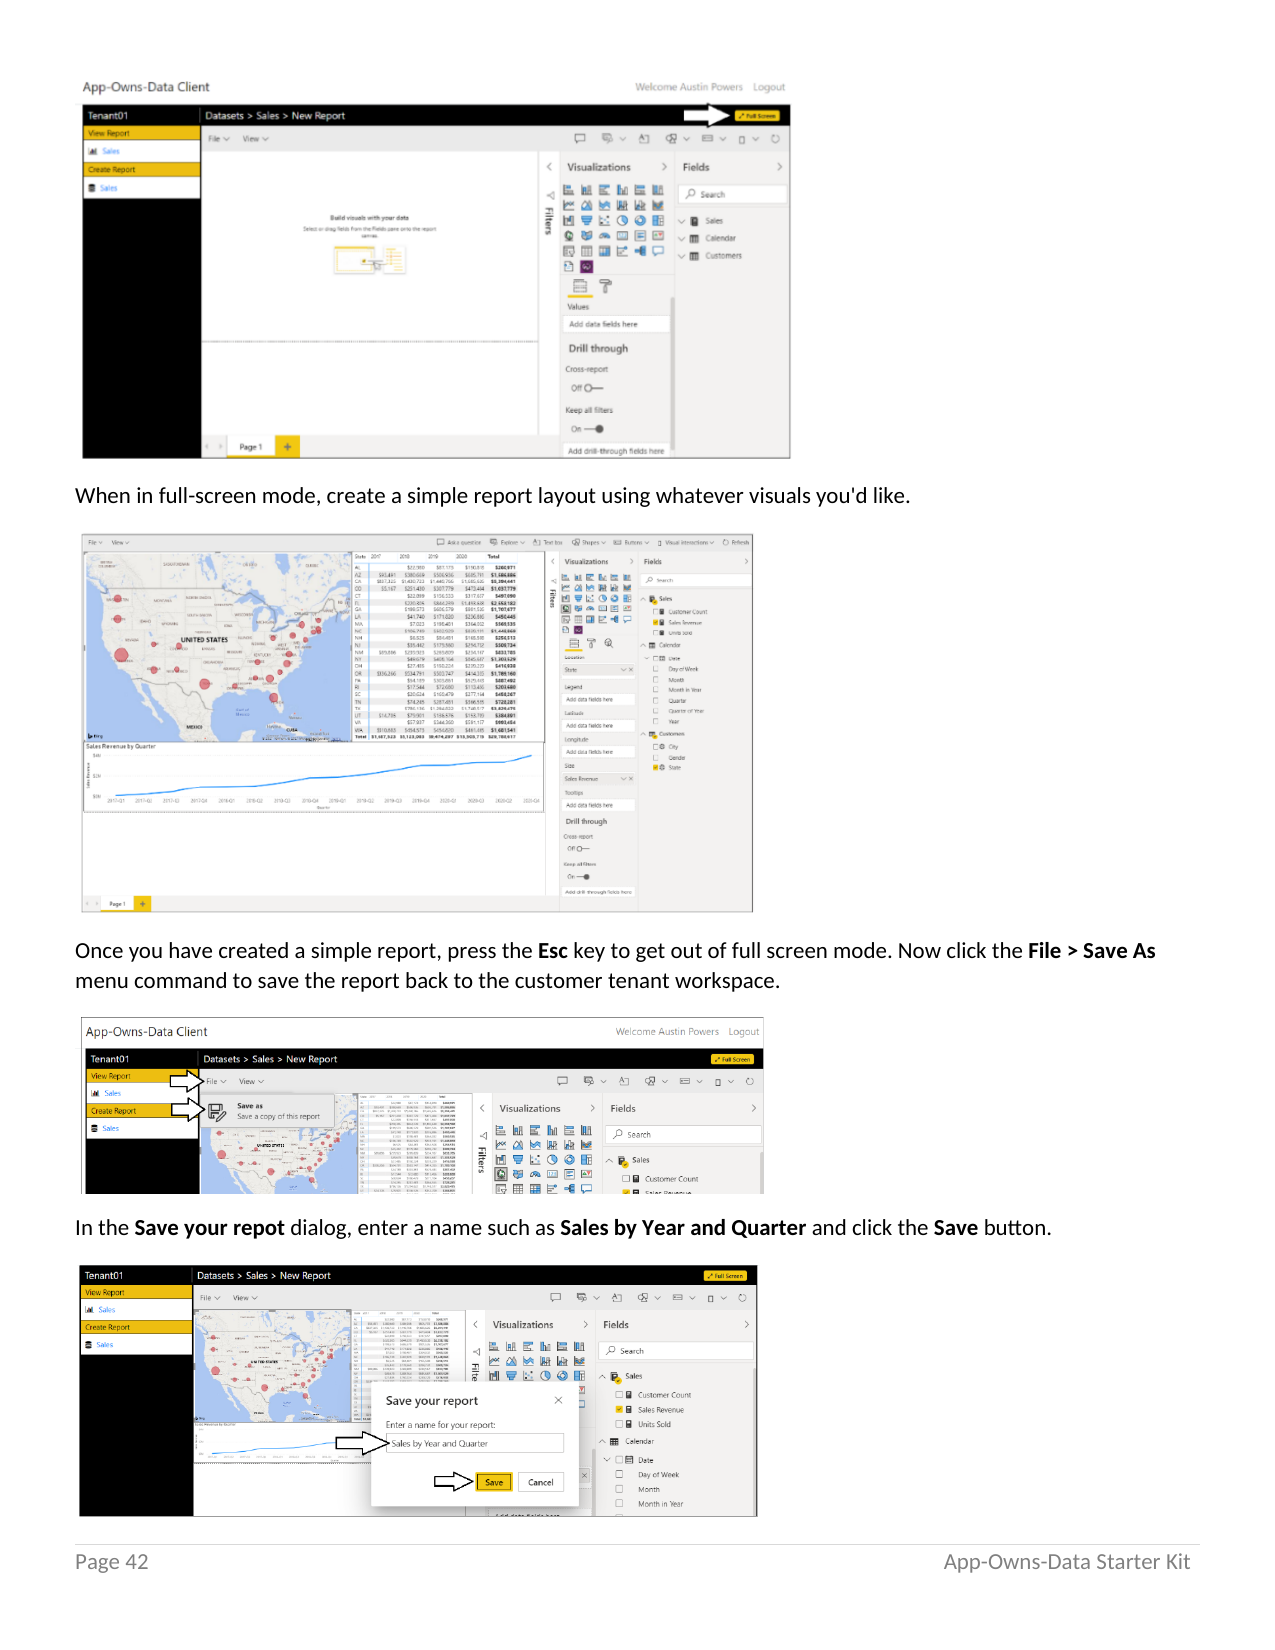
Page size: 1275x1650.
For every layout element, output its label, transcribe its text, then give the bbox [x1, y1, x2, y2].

text When in full-screen mode, create a simple report layout using whatever visuals you'd like. [75, 481, 1200, 509]
picture [75, 1259, 762, 1519]
picture [75, 75, 793, 463]
text Once you have created a simple report, press the Esc key to get out of full screen mode. Now click the File > Save As menu command to save the report back to the customer tenant workspace. [75, 936, 1200, 994]
picture [75, 528, 760, 918]
picture [75, 1013, 764, 1194]
text In the Save your repot dialog, enter a name such as Sales by Year and Quarter and click the Save button. [75, 1213, 1200, 1241]
